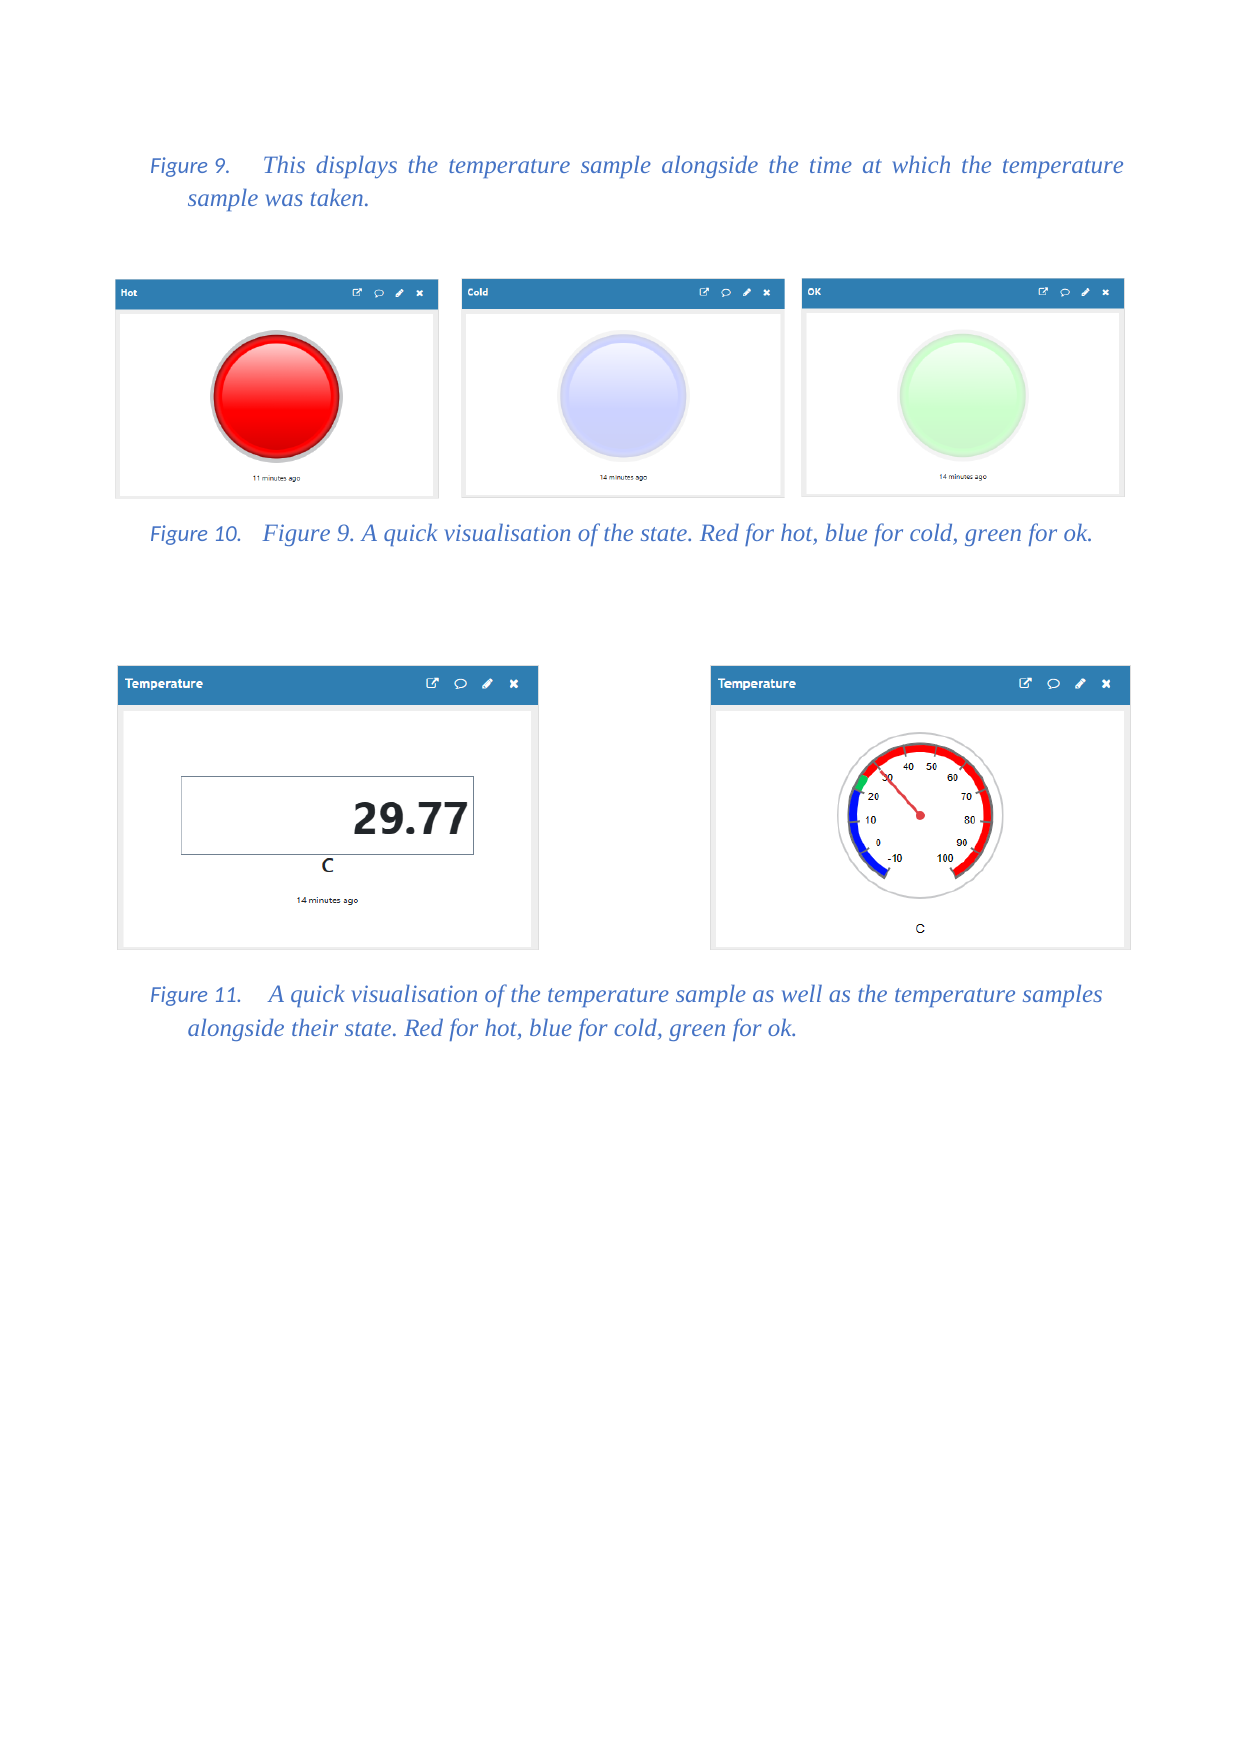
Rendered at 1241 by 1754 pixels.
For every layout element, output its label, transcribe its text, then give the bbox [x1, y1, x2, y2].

picture [112, 276, 440, 499]
list A quick visualisation of the temperature sample as well as the temperature samples alongside their state. Red for hot, blue for cold, green for ok. [150, 979, 1128, 1075]
picture [112, 656, 1132, 961]
picture [800, 276, 1125, 499]
picture [459, 276, 785, 498]
list Figure 9. A quick visualisation of the state. Red for hot, blue for cold, green for ok. [150, 518, 1128, 547]
list This displays the temperature sample alongside the time at which the temperature sample was taken. [150, 150, 1128, 212]
